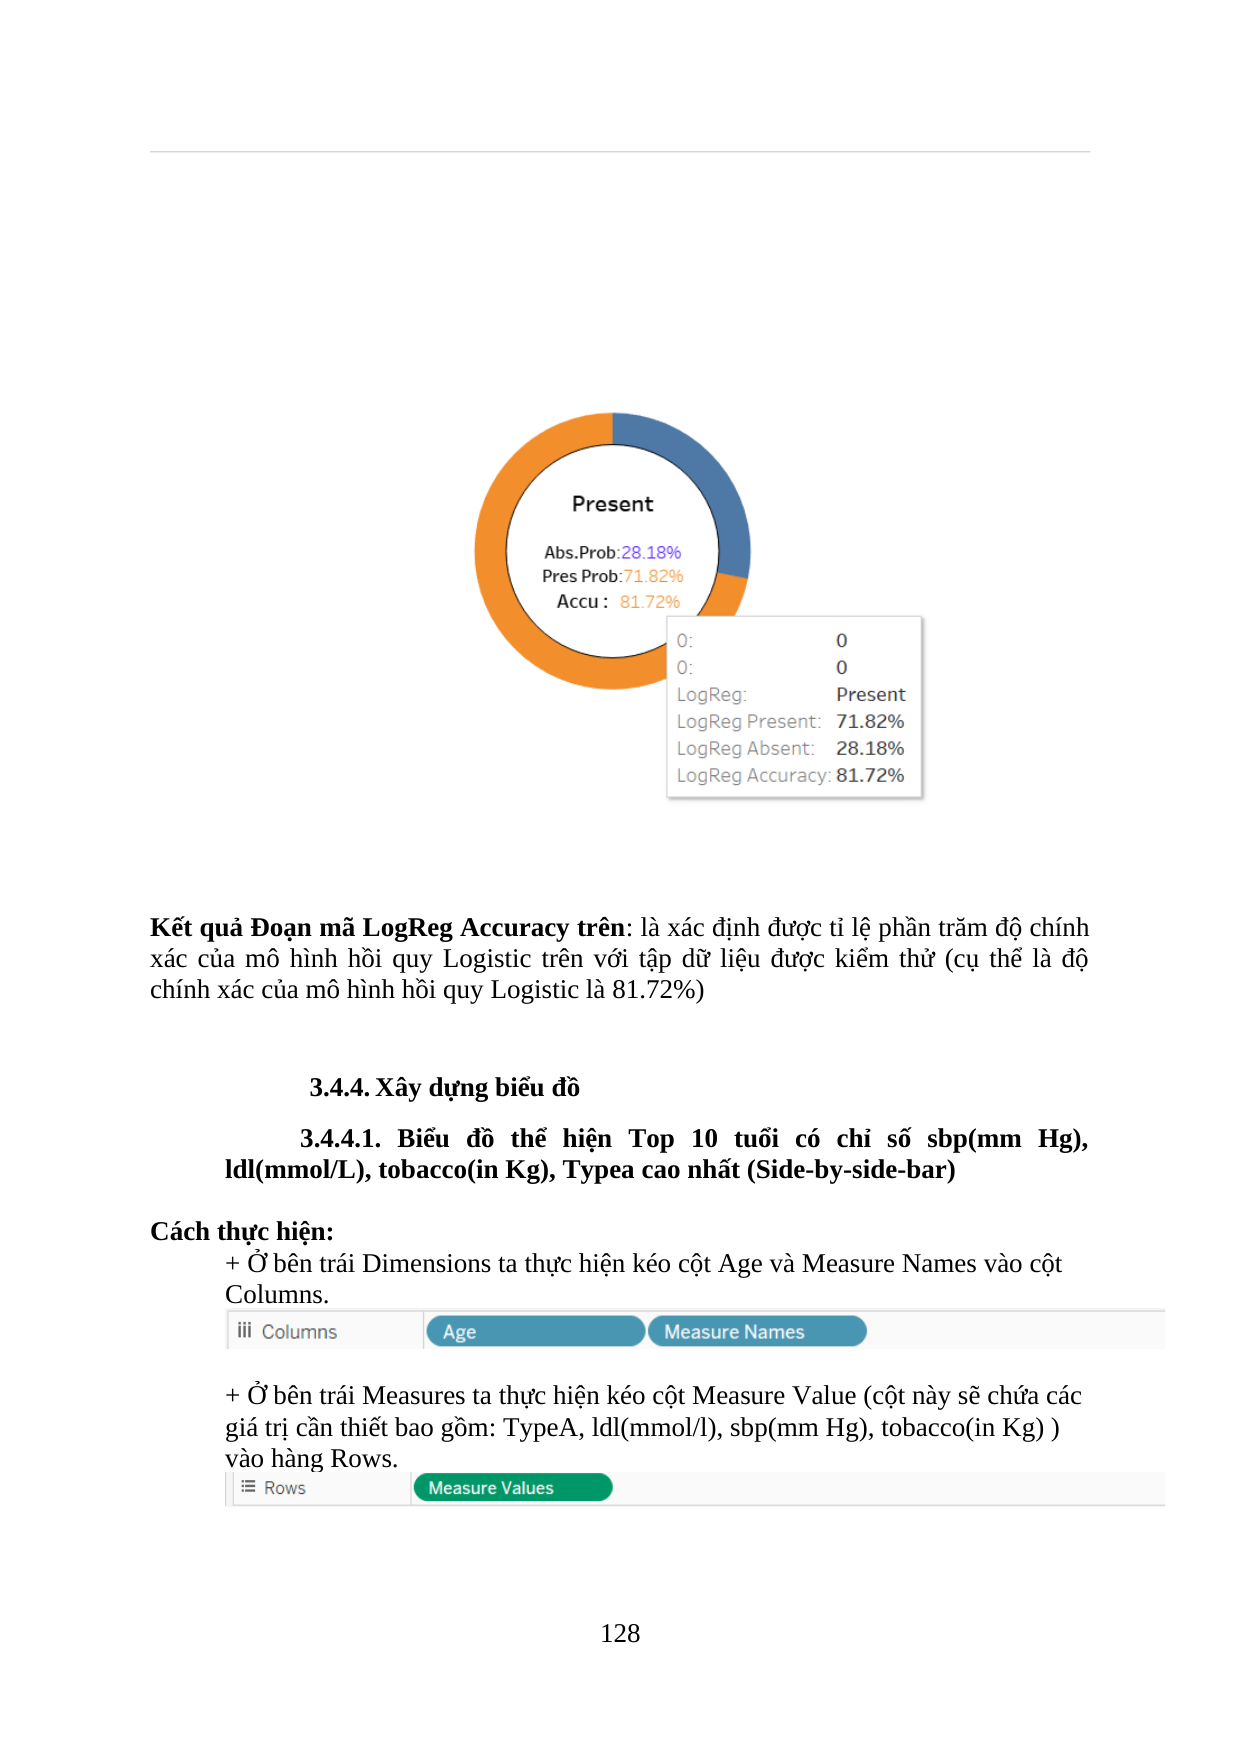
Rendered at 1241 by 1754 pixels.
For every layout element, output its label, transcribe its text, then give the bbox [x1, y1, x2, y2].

subtitle Xây dựng biểu đồ [309, 1071, 1090, 1102]
text Cách thực hiện: [150, 1216, 1090, 1247]
text Kết quả Đoạn mã LogReg Accuracy trên: là xác định được tỉ lệ phần trăm độ chính xác của mô hình hồi quy Logistic trên với tập dữ liệu được kiểm thử (cụ thể là độ chính xác của mô hình hồi quy Logistic là 81.72%) [150, 912, 1090, 1005]
subtitle 3.4.4.1. Biểu đồ thể hiện Top 10 tuổi có chỉ số sbp(mm Hg), ldl(mmol/L), tobacco(in Kg), Typea cao nhất (Side-by-side-bar) [225, 1122, 1090, 1184]
picture [225, 1308, 1166, 1349]
picture [150, 150, 1091, 912]
text + Ở bên trái Dimensions ta thực hiện kéo cột Age và Measure Names vào cột Columns. [225, 1247, 1090, 1308]
text + Ở bên trái Measures ta thực hiện kéo cột Measure Value (cột này sẽ chứa các giá trị cần thiết bao gồm: TypeA, ldl(mmol/l), sbp(mm Hg), tobacco(in Kg) ) vào hàng Rows. [225, 1379, 1090, 1472]
picture [225, 1472, 1166, 1507]
